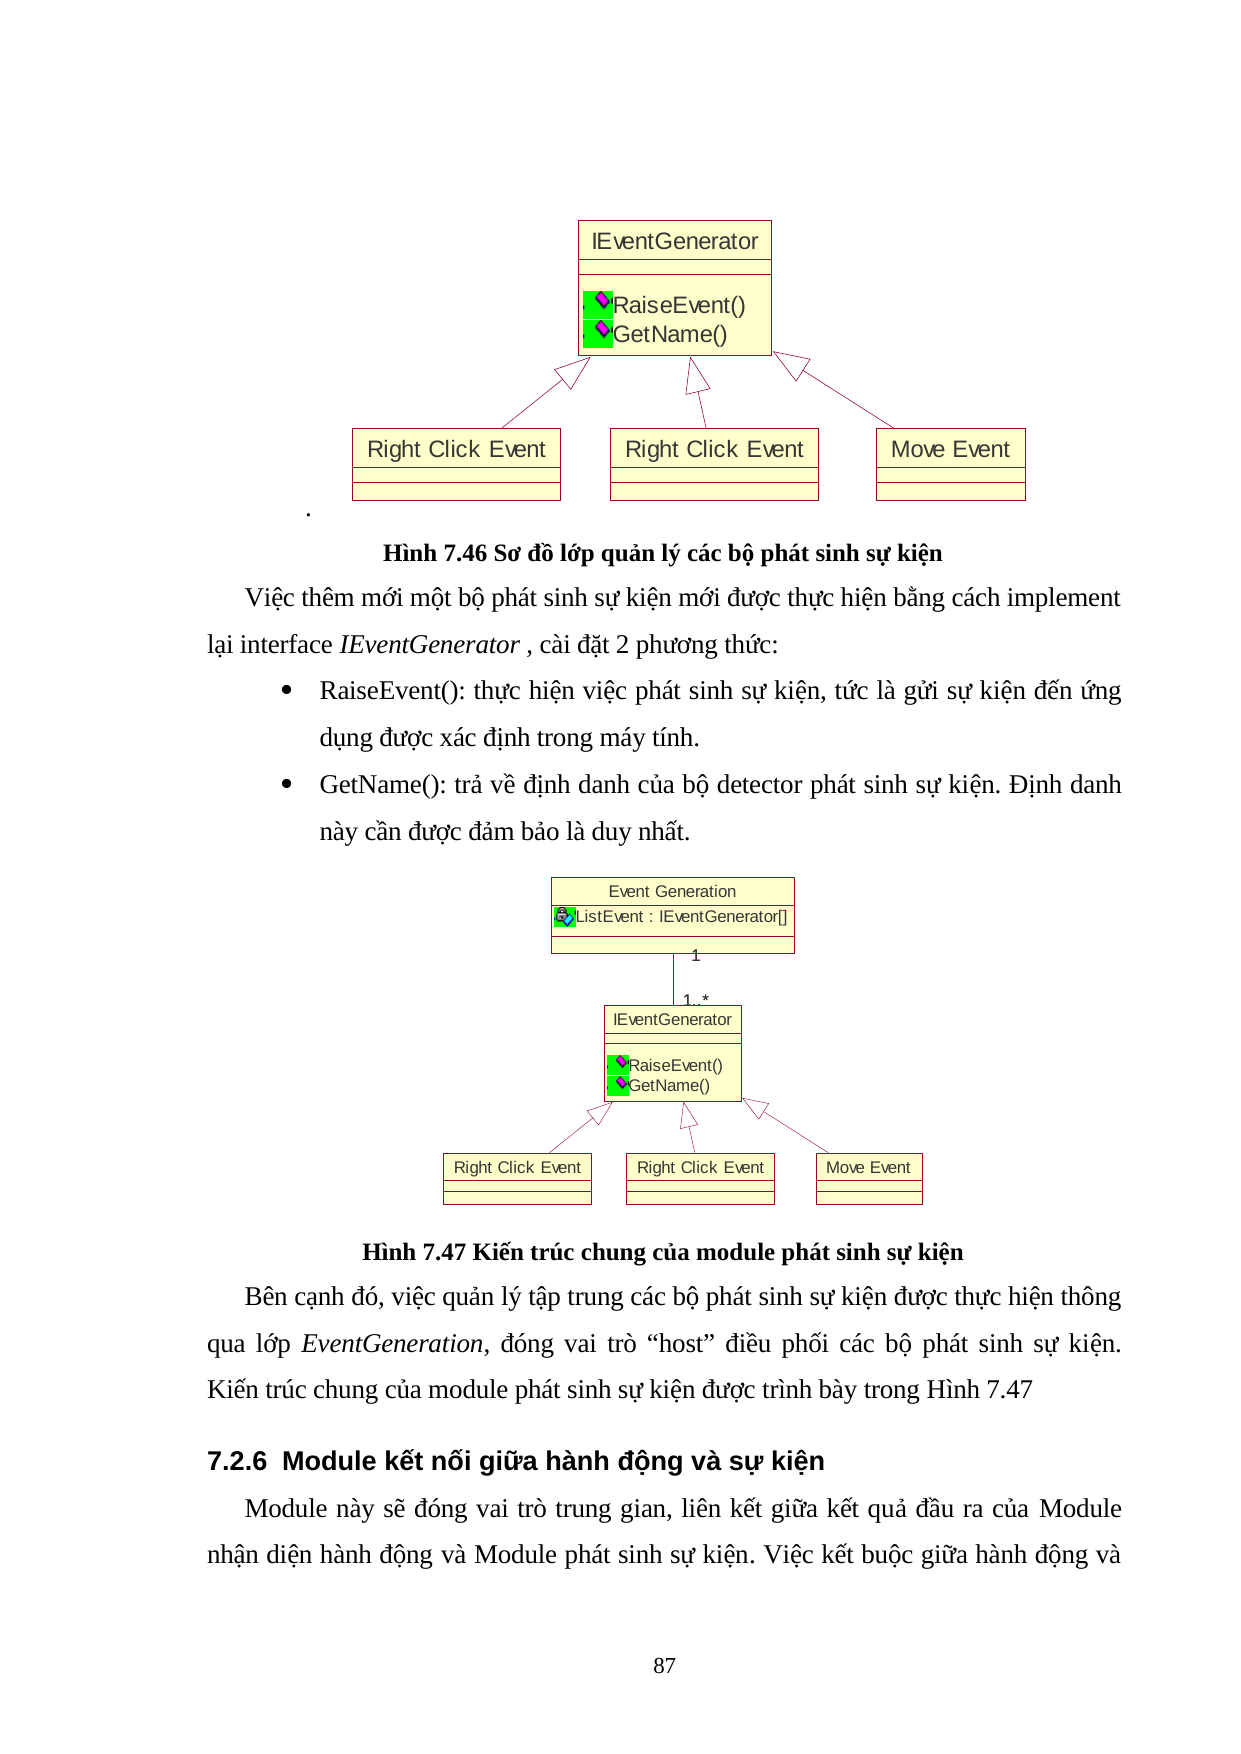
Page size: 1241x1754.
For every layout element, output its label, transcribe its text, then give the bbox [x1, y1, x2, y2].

list GetName(): trả về định danh của bộ detector phát sinh sự kiện. Định danh này cần được đảm bảo là duy nhất. [282, 768, 1122, 846]
text . [207, 207, 1122, 522]
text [207, 1492, 1122, 1570]
subtitle Module kết nối giữa hành động và sự kiện [207, 1445, 1122, 1476]
list RaiseEvent(): thực hiện việc phát sinh sự kiện, tức là gửi sự kiện đến ứng dụng được xác định trong máy tính. [282, 674, 1122, 752]
text Việc thêm mới một bộ phát sinh sự kiện mới được thực hiện bằng cách implement lại interface IEventGenerator , cài đặt 2 phương thức: [207, 581, 1122, 659]
